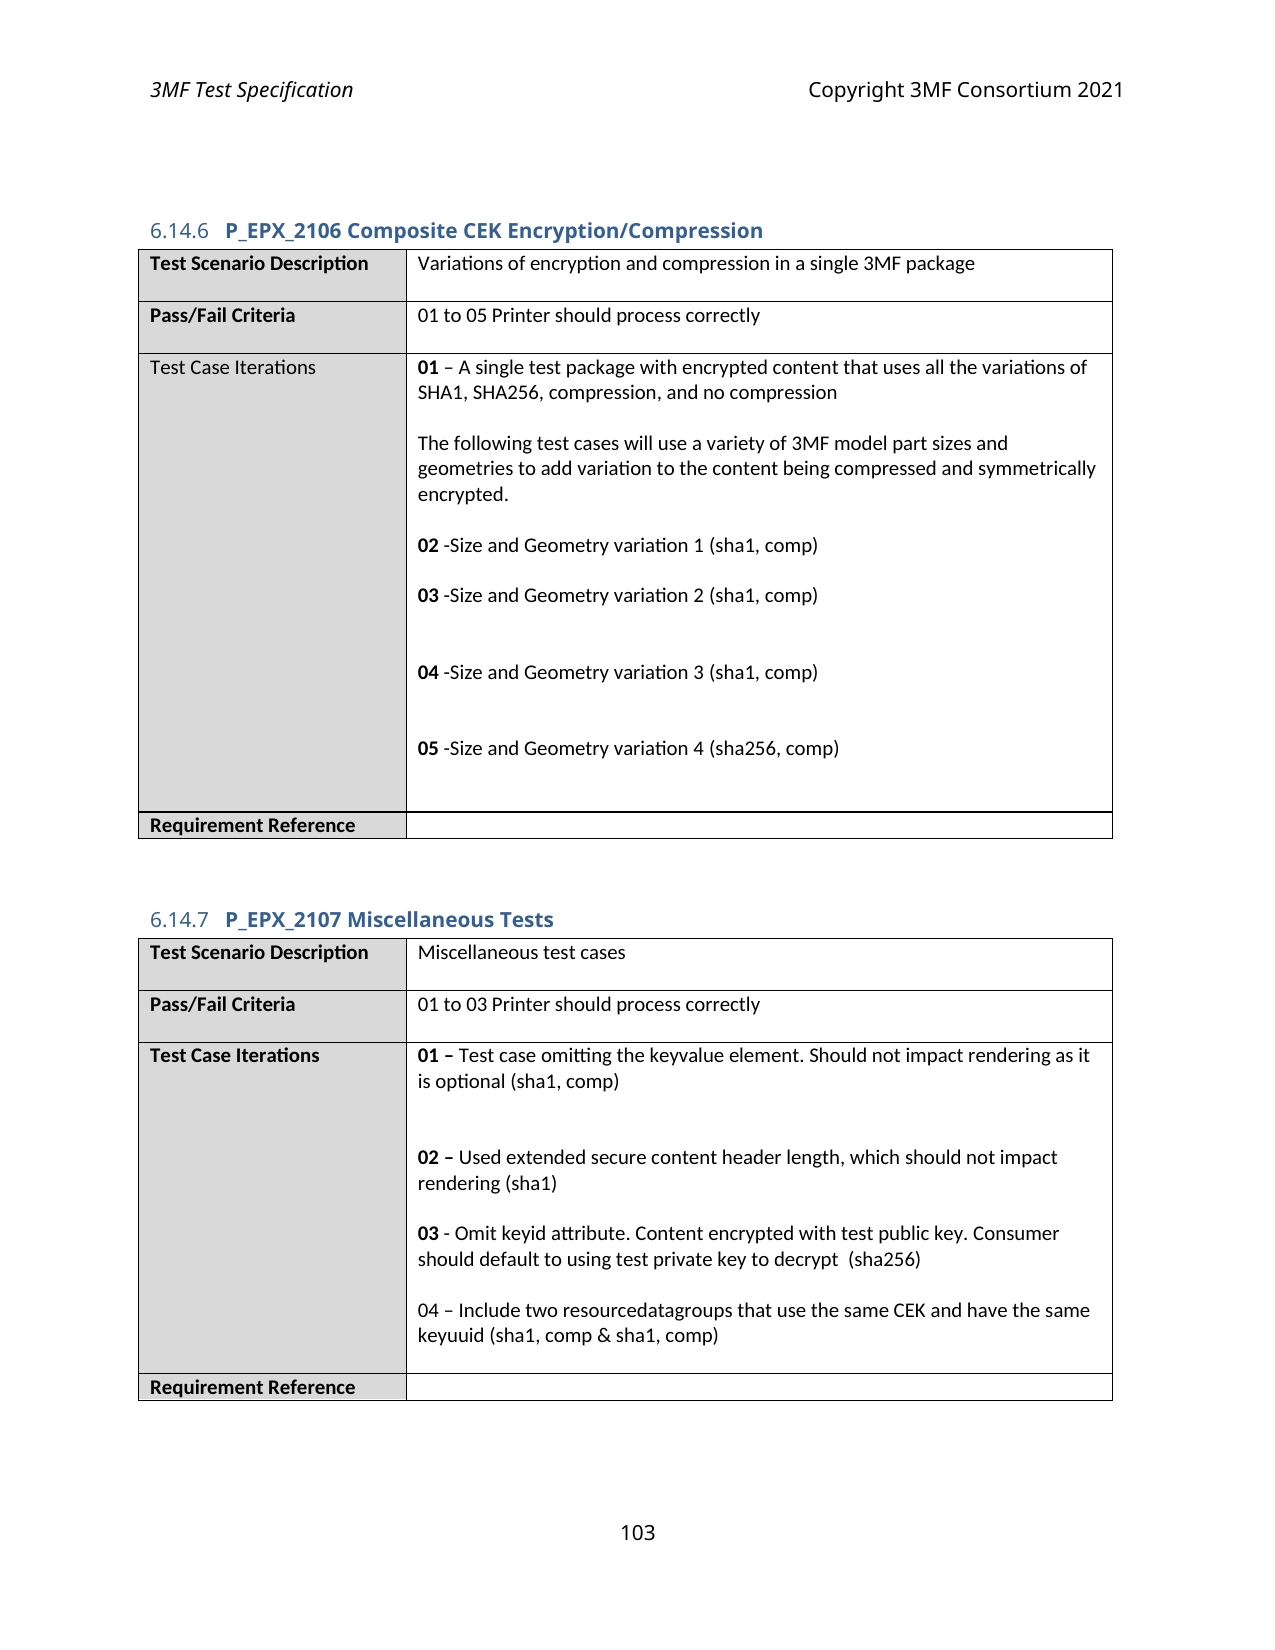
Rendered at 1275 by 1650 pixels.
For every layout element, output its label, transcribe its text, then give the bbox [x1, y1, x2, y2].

subtitle P_EPX_2107 Miscellaneous Tests [150, 905, 1125, 934]
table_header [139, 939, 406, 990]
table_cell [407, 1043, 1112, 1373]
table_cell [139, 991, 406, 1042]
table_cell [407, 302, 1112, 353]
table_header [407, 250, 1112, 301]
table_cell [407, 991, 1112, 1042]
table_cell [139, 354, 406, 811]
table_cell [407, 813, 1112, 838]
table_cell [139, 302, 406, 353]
subtitle P_EPX_2106 Composite CEK Encryption/Compression [150, 216, 1125, 245]
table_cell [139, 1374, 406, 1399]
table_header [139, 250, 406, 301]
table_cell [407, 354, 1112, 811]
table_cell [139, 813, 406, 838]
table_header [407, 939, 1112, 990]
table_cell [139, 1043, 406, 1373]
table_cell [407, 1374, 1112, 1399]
